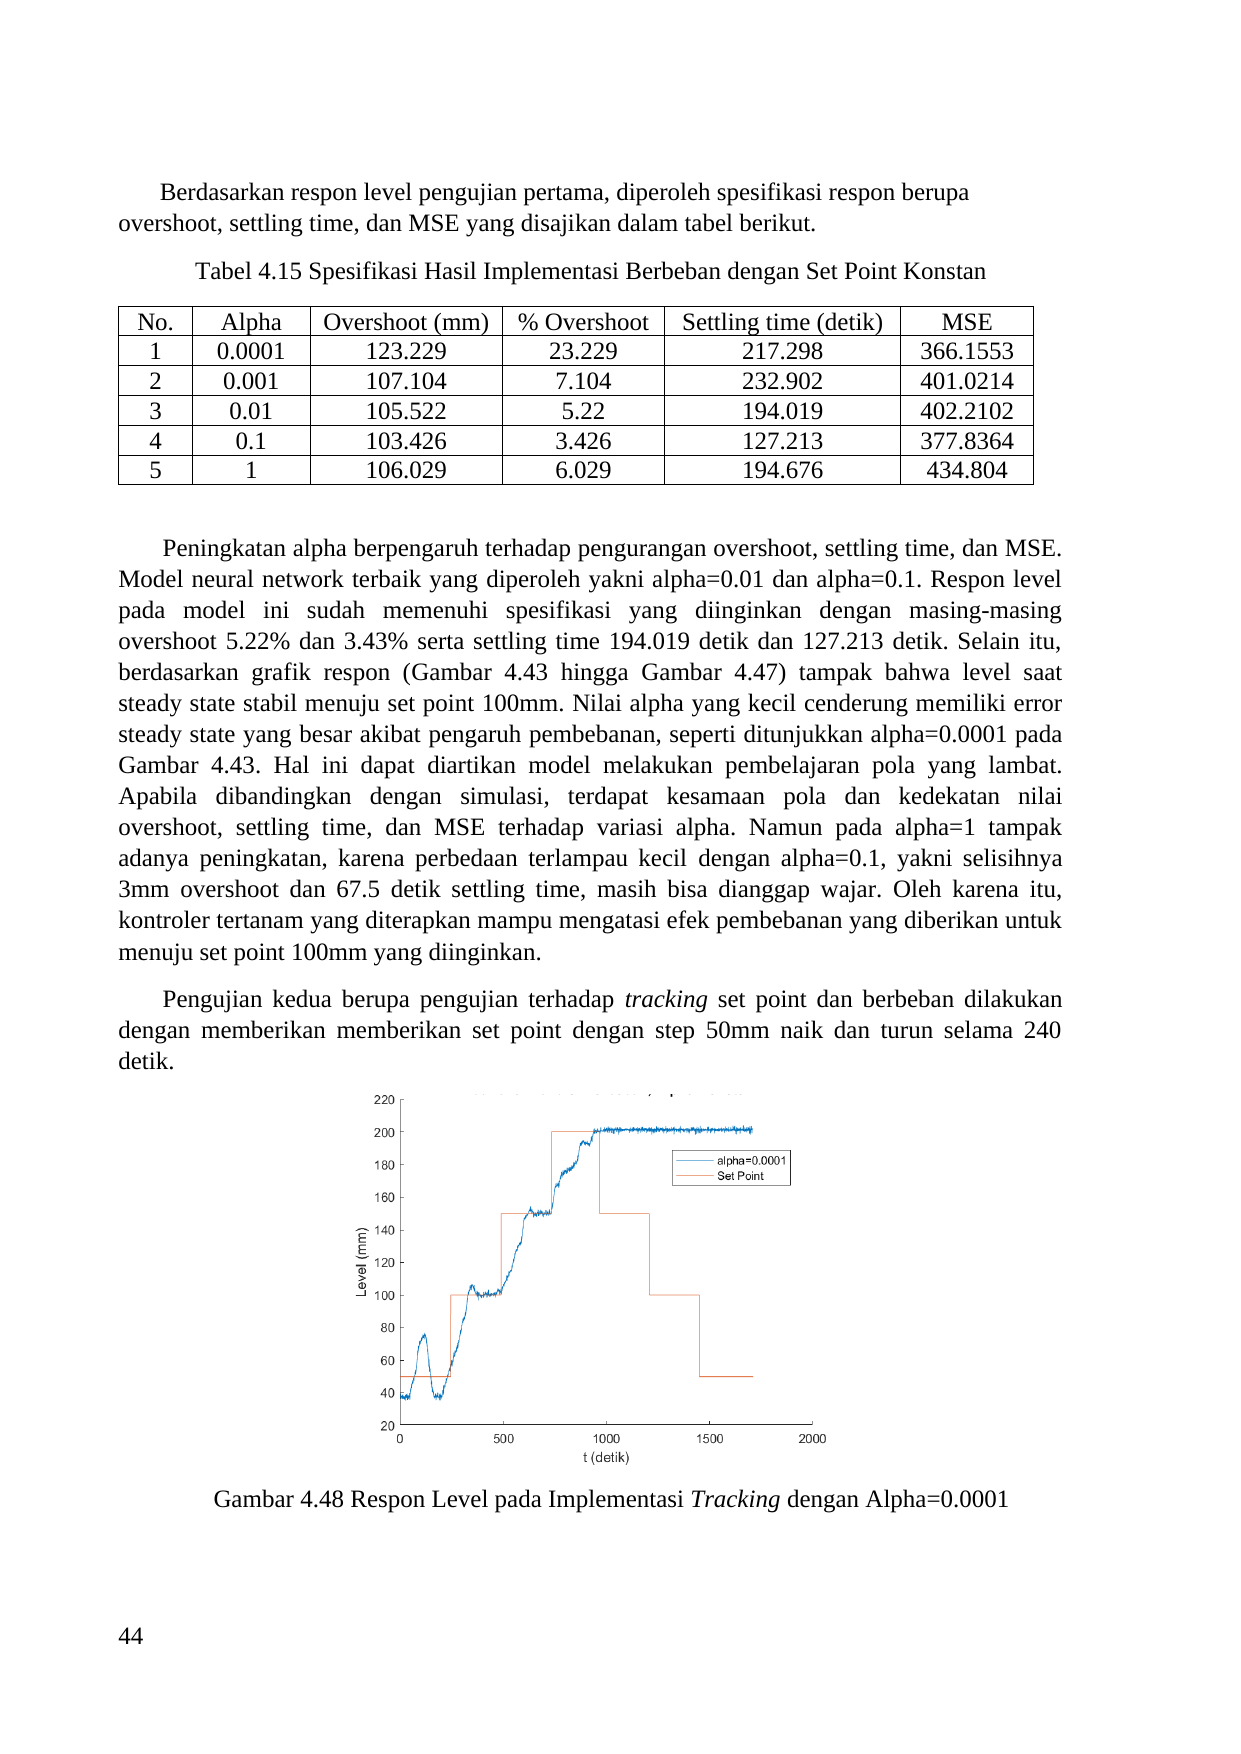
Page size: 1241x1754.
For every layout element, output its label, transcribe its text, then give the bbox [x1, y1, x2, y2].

picture [354, 1094, 827, 1466]
table_cell 402.2102 [901, 396, 1033, 425]
table_cell 0.001 [193, 366, 310, 395]
table_cell 194.676 [665, 456, 900, 484]
table_cell 0.0001 [193, 336, 310, 365]
table_cell 107.104 [311, 366, 502, 395]
table_cell 4 [119, 426, 192, 454]
table_cell 217.298 [665, 336, 900, 365]
table_cell 103.426 [311, 426, 502, 454]
text Berdasarkan respon level pengujian pertama, diperoleh spesifikasi respon berupa overshoot, settling time, dan MSE yang disajikan dalam tabel berikut. [118, 177, 1063, 237]
table_header Overshoot (mm) [311, 307, 502, 335]
table_cell 3.426 [503, 426, 664, 454]
table_cell 0.1 [193, 426, 310, 454]
table_header MSE [901, 307, 1033, 335]
table_cell 7.104 [503, 366, 664, 395]
table_cell 0.01 [193, 396, 310, 425]
table_cell 2 [119, 366, 192, 395]
table_cell 3 [119, 396, 192, 425]
table_cell 1 [119, 336, 192, 365]
table_cell 5.22 [503, 396, 664, 425]
table_cell 232.902 [665, 366, 900, 395]
table_header Settling time (detik) [665, 307, 900, 335]
table_cell 401.0214 [901, 366, 1033, 395]
text Pengujian kedua berupa pengujian terhadap tracking set point dan berbeban dilakukan dengan memberikan memberikan set point dengan step 50mm naik dan turun selama 240 detik. [118, 984, 1063, 1075]
table_header Alpha [193, 307, 310, 335]
table_cell 1 [193, 456, 310, 484]
table_cell 366.1553 [901, 336, 1033, 365]
table_cell 377.8364 [901, 426, 1033, 454]
table_header No. [119, 307, 192, 335]
table_cell 106.029 [311, 456, 502, 484]
table_cell 105.522 [311, 396, 502, 425]
table_cell 434.804 [901, 456, 1033, 484]
table_cell 5 [119, 456, 192, 484]
table_header % Overshoot [503, 307, 664, 335]
table_cell 23.229 [503, 336, 664, 365]
table_cell 123.229 [311, 336, 502, 365]
table_cell 127.213 [665, 426, 900, 454]
table_cell 194.019 [665, 396, 900, 425]
table_cell 6.029 [503, 456, 664, 484]
